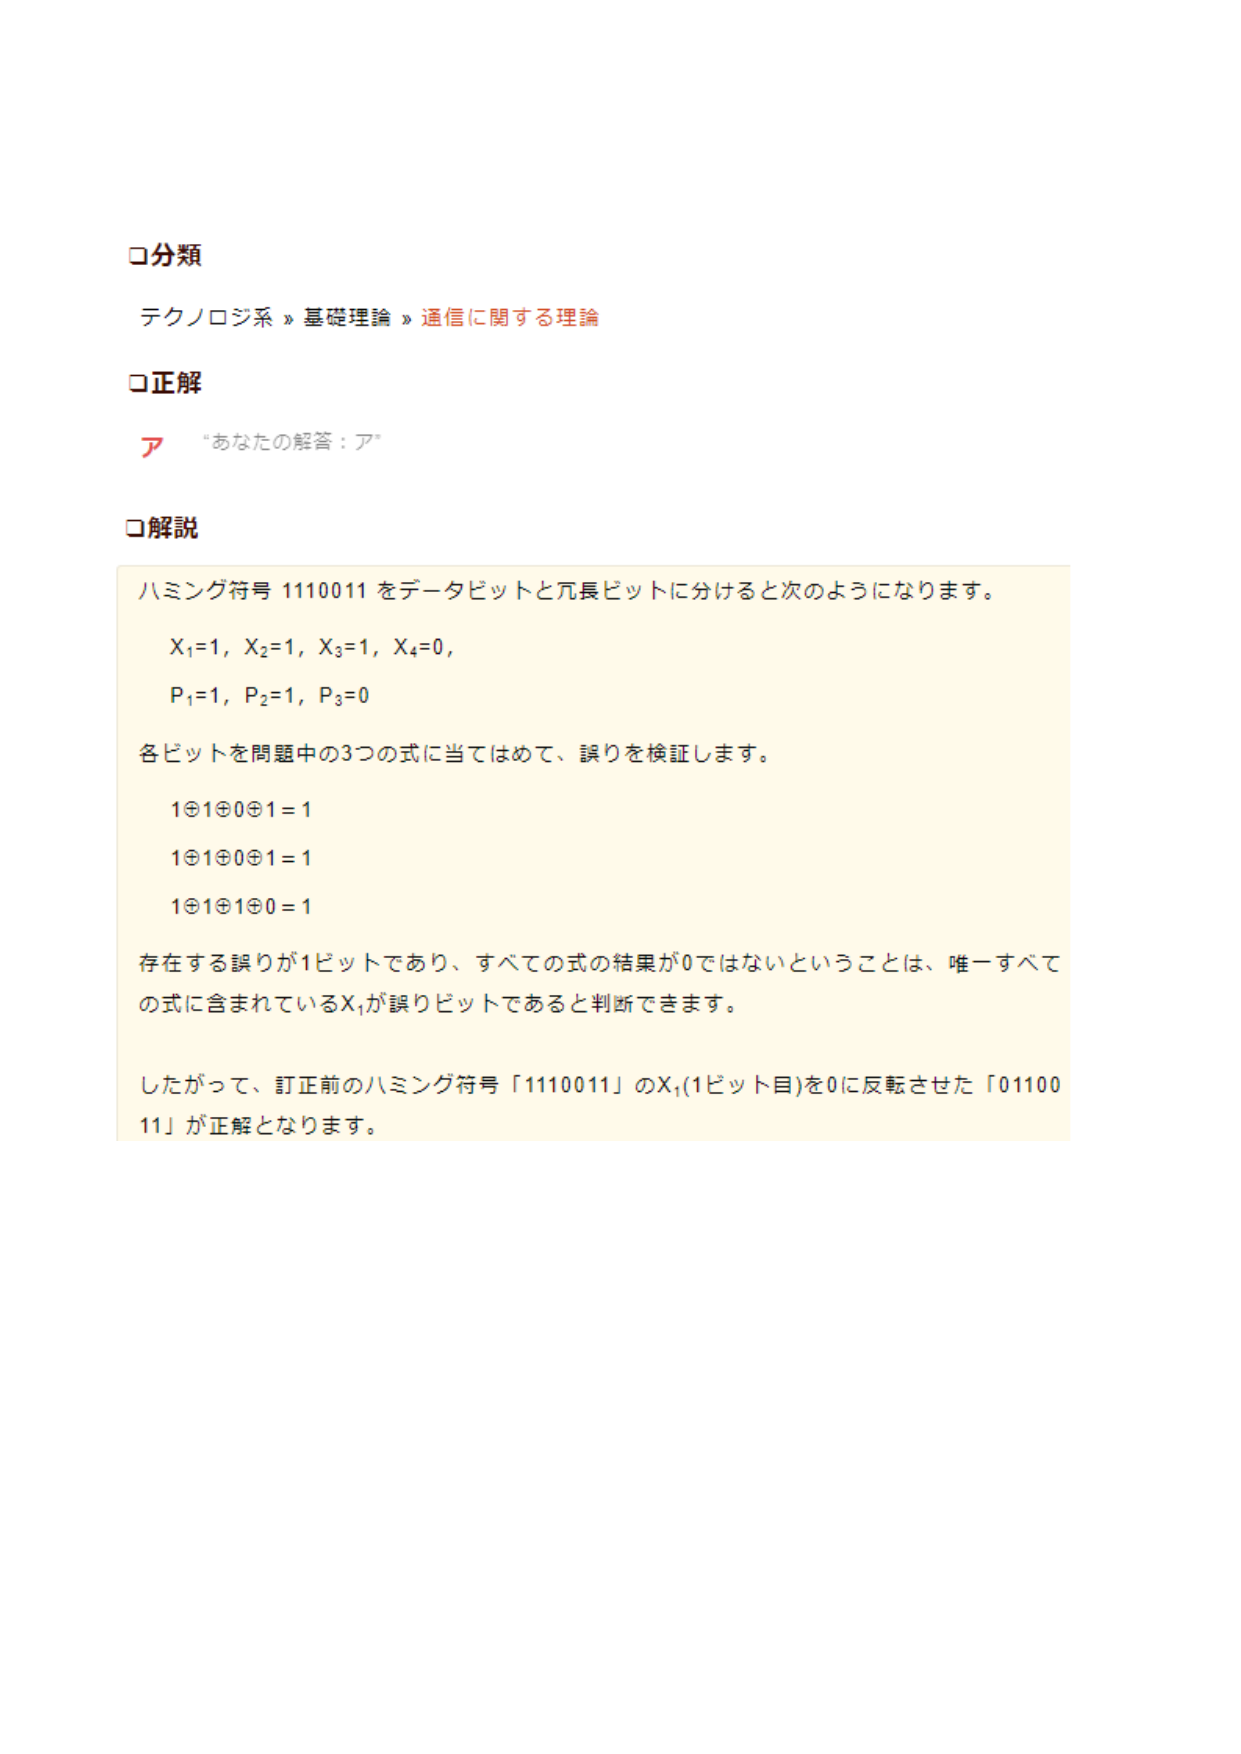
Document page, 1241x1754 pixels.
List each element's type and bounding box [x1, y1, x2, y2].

picture [112, 495, 1071, 1141]
picture [112, 233, 876, 485]
